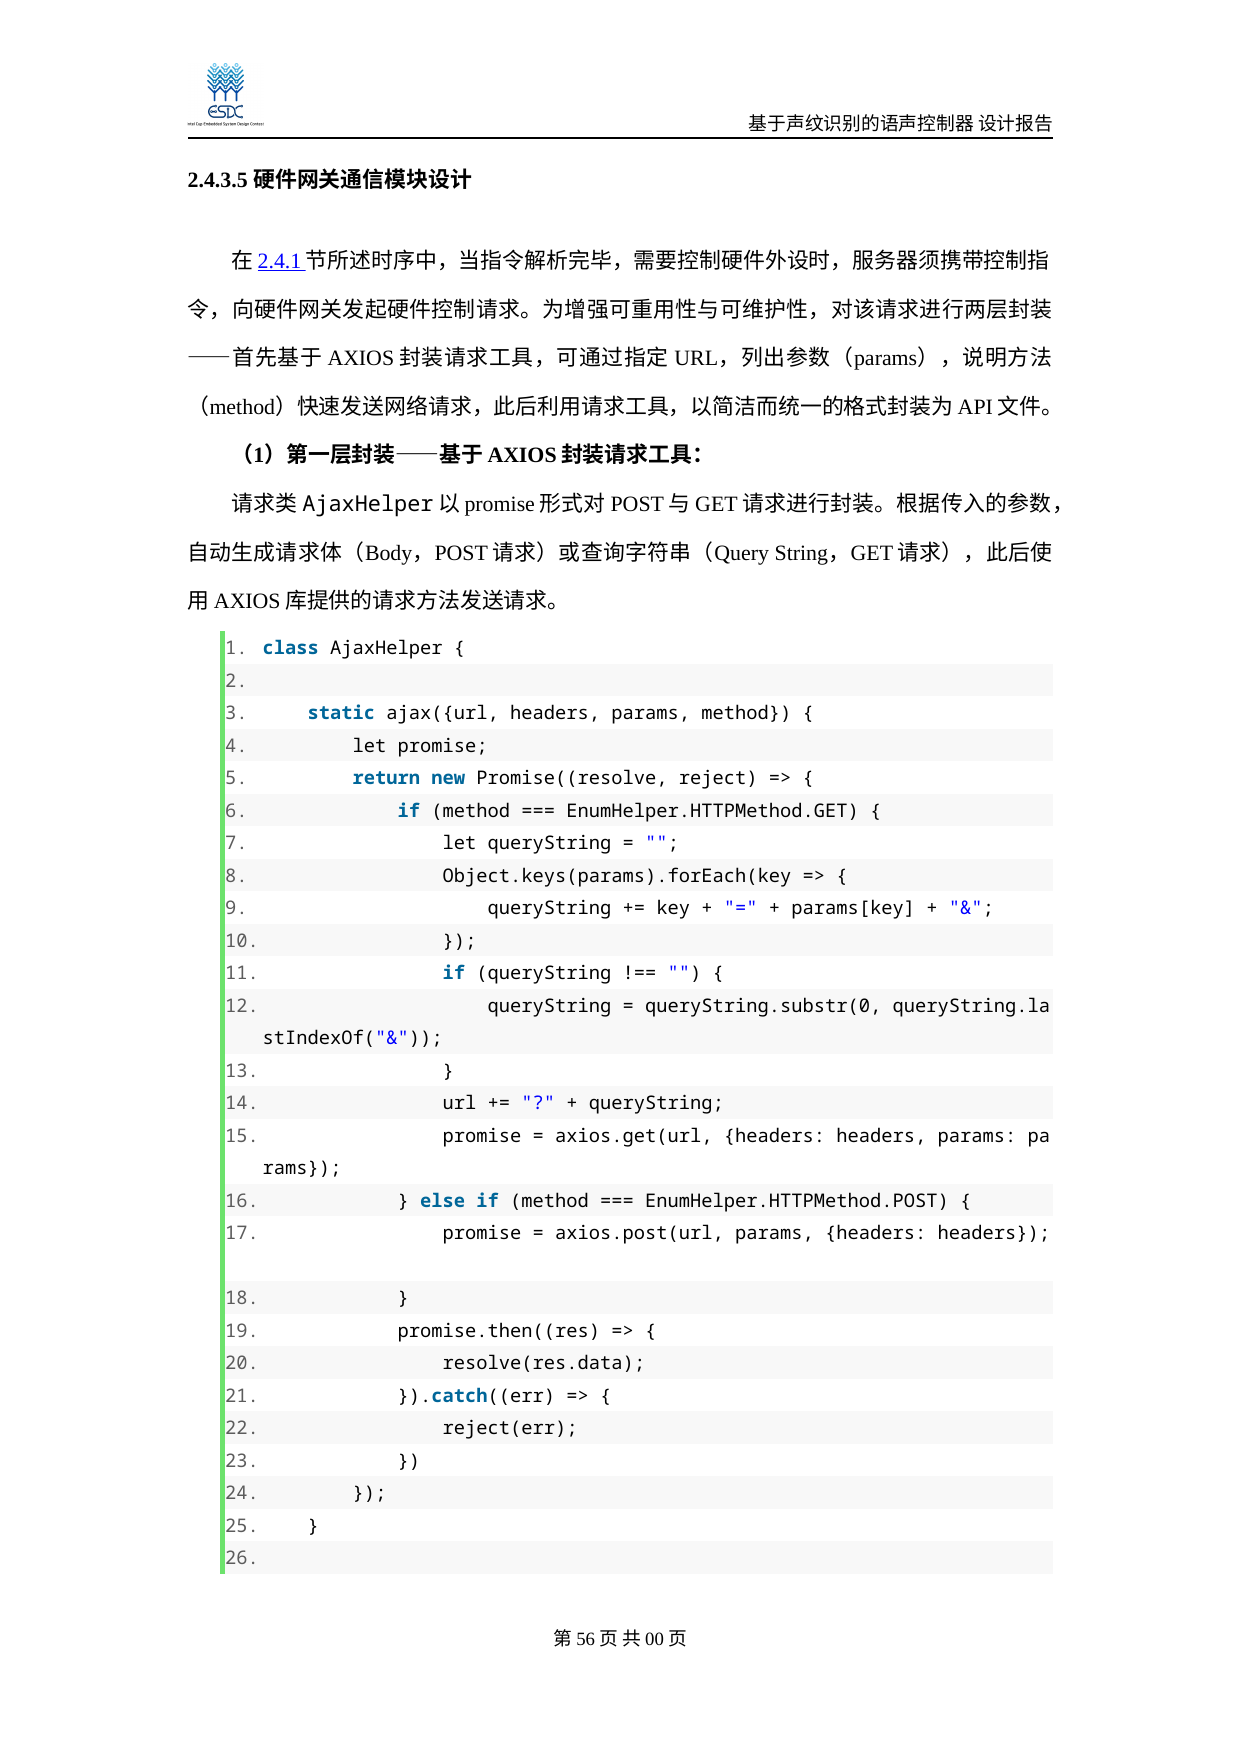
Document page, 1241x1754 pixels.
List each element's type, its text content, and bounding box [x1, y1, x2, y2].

text 请求类AjaxHelper以promise形式对POST与GET请求进行封装。根据传入的参数，自动生成请求体（Body，POST请求）或查询字符串（Query String，GET请求），此后使用AXIOS库提供的请求方法发送请求。 [187, 485, 1053, 615]
list }) [225, 1444, 1053, 1476]
list queryString = queryString.substr(0, queryString.lastIndexOf("&")); [225, 989, 1053, 1054]
list promise = axios.post(url, params, {headers: headers}); [225, 1216, 1053, 1281]
list Object.keys(params).forEach(key => { [225, 859, 1053, 891]
list }); [225, 1476, 1053, 1509]
list } else if (method === EnumHelper.HTTPMethod.POST) { [225, 1184, 1053, 1216]
list if (queryString !== "") { [225, 956, 1053, 989]
list }).catch((err) => { [225, 1379, 1053, 1411]
list resolve(res.data); [225, 1346, 1053, 1379]
list if (method === EnumHelper.HTTPMethod.GET) { [225, 794, 1053, 826]
text （1）第一层封装——基于AXIOS封装请求工具： [187, 437, 1053, 469]
list }); [225, 924, 1053, 956]
text 在2.4.1节所述时序中，当指令解析完毕，需要控制硬件外设时，服务器须携带控制指令，向硬件网关发起硬件控制请求。为增强可重用性与可维护性，对该请求进行两层封装——首先基于AXIOS封装请求工具，可通过指定URL，列出参数（params），说明方法（method）快速发送网络请求，此后利用请求工具，以简洁而统一的格式封装为API文件。 [187, 242, 1053, 421]
list let promise; [225, 729, 1053, 761]
list reject(err); [225, 1411, 1053, 1444]
list url += "?" + queryString; [225, 1086, 1053, 1119]
list } [225, 1054, 1053, 1086]
subtitle 2.4.3.5 硬件网关通信模块设计 [187, 162, 1053, 194]
list } [225, 1281, 1053, 1314]
list promise.then((res) => { [225, 1314, 1053, 1346]
list let queryString = ""; [225, 826, 1053, 859]
list class AjaxHelper { [225, 631, 1053, 664]
picture [187, 63, 264, 126]
list return new Promise((resolve, reject) => { [225, 761, 1053, 794]
list static ajax({url, headers, params, method}) { [225, 696, 1053, 729]
list queryString += key + "=" + params[key] + "&"; [225, 891, 1053, 924]
list promise = axios.get(url, {headers: headers, params: params}); [225, 1119, 1053, 1184]
list } [225, 1509, 1053, 1541]
